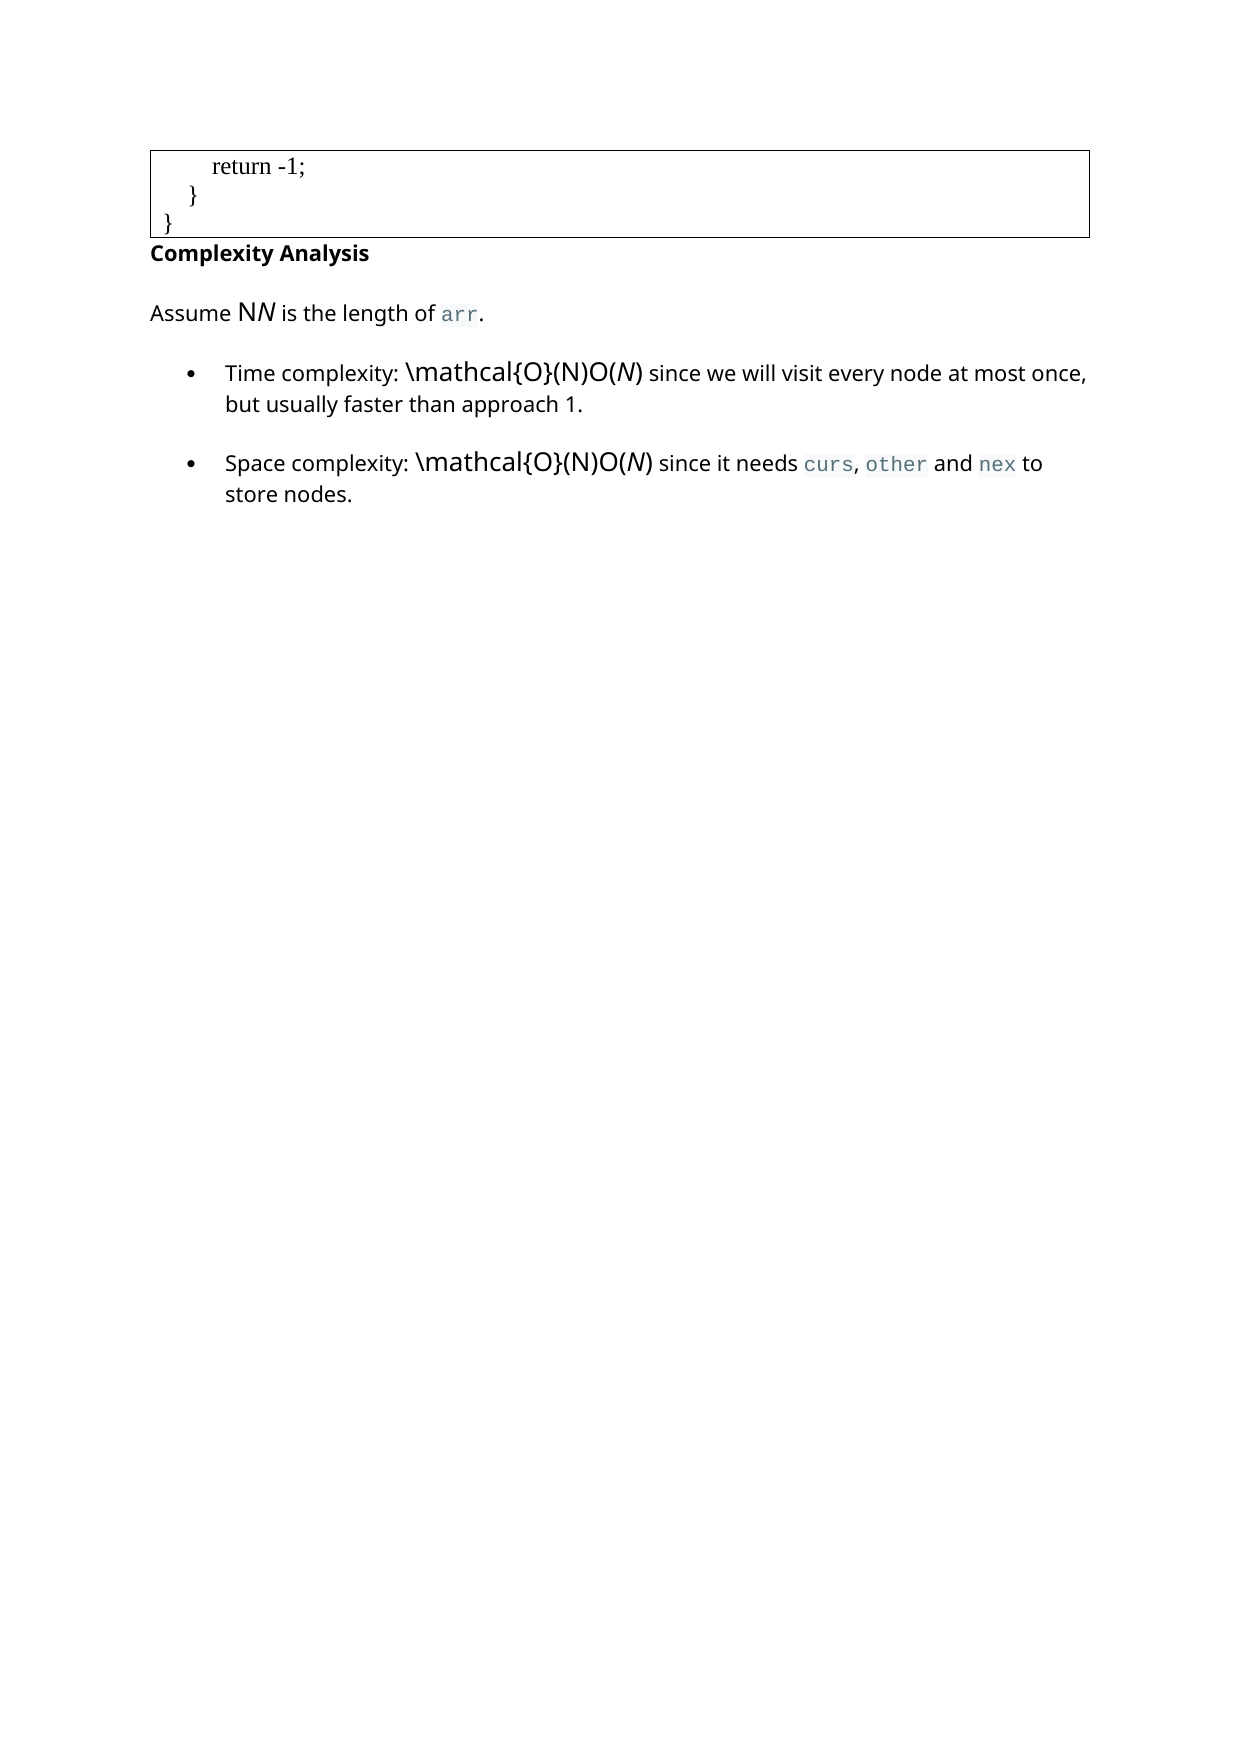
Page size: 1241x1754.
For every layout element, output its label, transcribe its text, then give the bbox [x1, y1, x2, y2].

list Time complexity: \mathcal{O}(N)O(N) since we will visit every node at most once, but usually faster than approach 1. [187, 354, 1090, 419]
text Assume NN is the length of arr. [150, 293, 1090, 329]
list Space complexity: \mathcal{O}(N)O(N) since it needs curs, other and nex to store nodes. [187, 444, 1090, 509]
text Complexity Analysis [150, 238, 1090, 268]
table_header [151, 151, 1089, 237]
